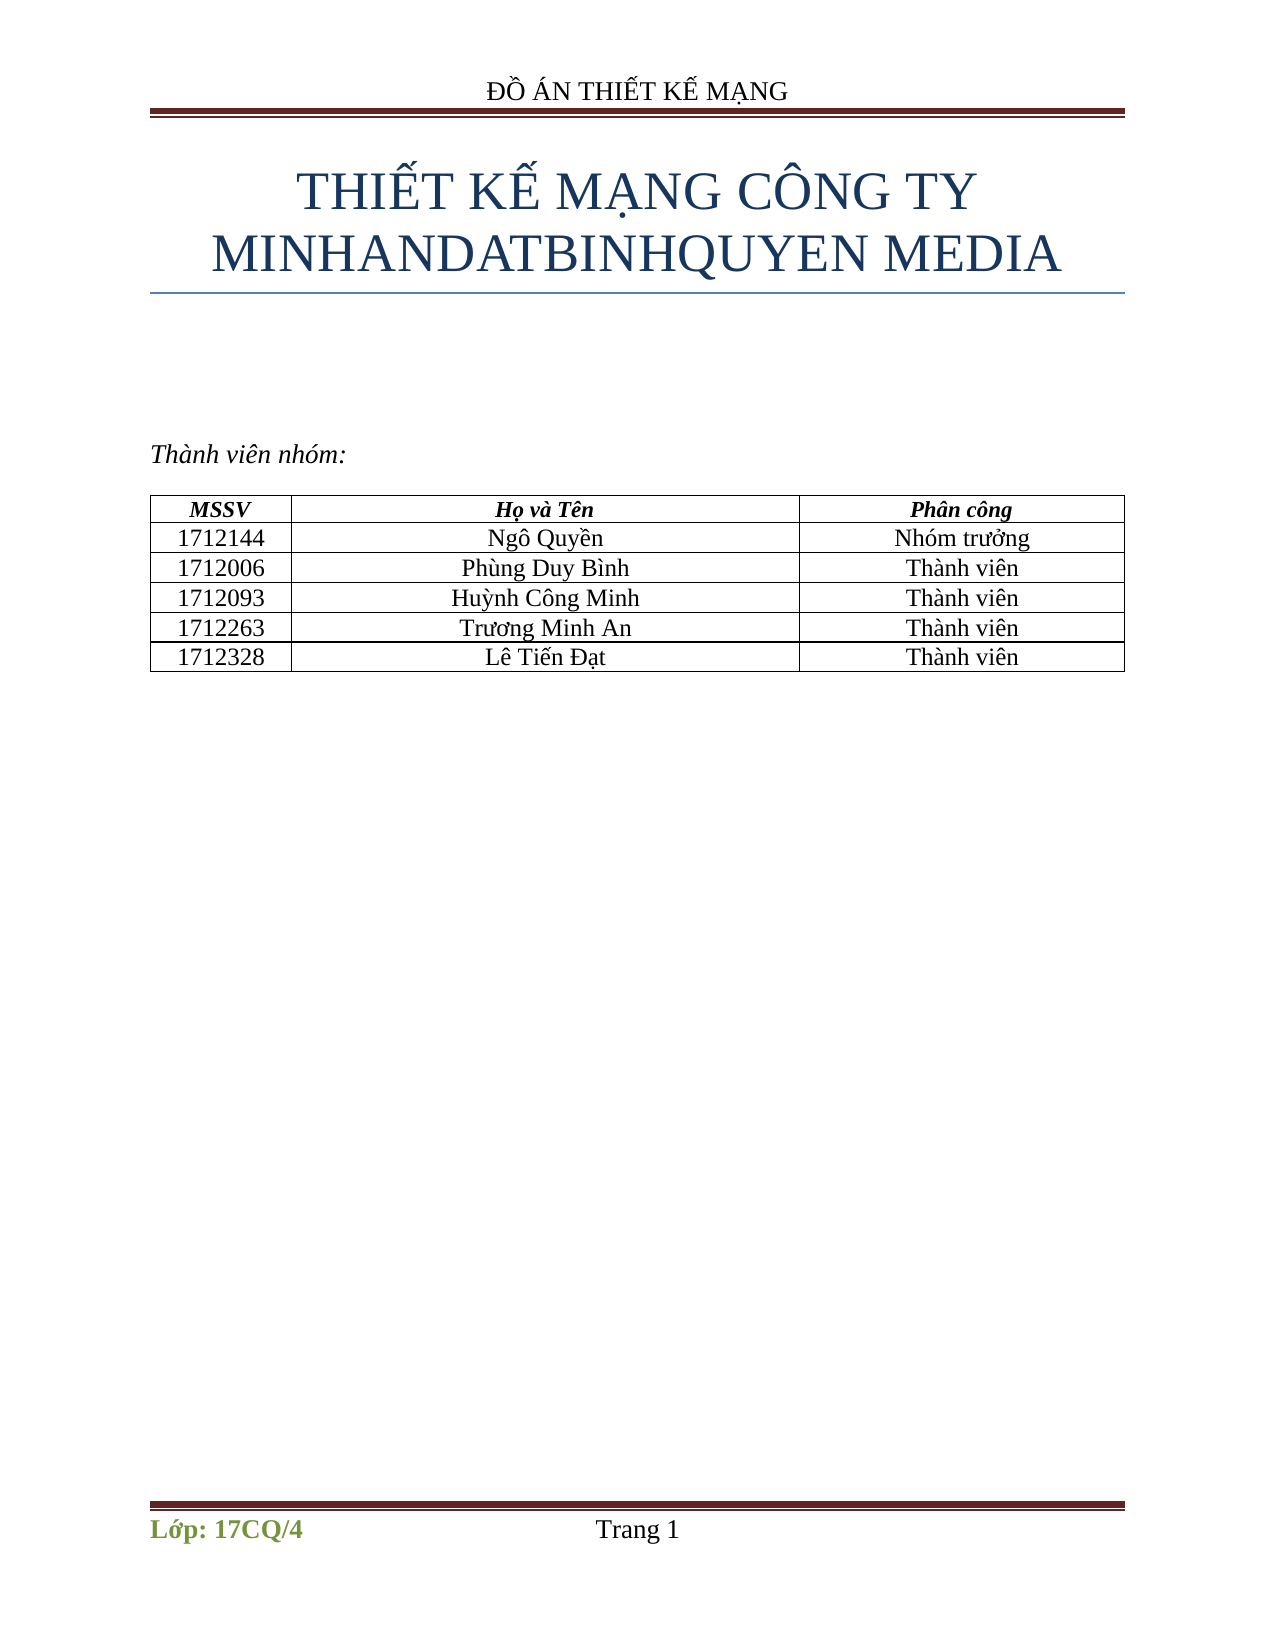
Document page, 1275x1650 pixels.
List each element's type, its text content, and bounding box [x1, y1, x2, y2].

table_header Phân công [800, 496, 1124, 522]
title THIẾT KẾ MẠNG CÔNG TY MINHANDATBINHQUYEN MEDIA [150, 159, 1125, 292]
table_cell Nhóm trưởng [800, 523, 1124, 552]
text Thành viên nhóm: [150, 438, 1125, 469]
table_cell Phùng Duy Bình [292, 553, 799, 582]
table_cell Thành viên [800, 553, 1124, 582]
table_cell 1712144 [151, 523, 291, 552]
table_cell Huỳnh Công Minh [292, 583, 799, 612]
table_cell Thành viên [800, 613, 1124, 641]
table_header MSSV [151, 496, 291, 522]
table_cell 1712263 [151, 613, 291, 641]
table_cell Thành viên [800, 643, 1124, 671]
table_cell Lê Tiến Đạt [292, 643, 799, 671]
table_cell 1712093 [151, 583, 291, 612]
table_cell Trương Minh An [292, 613, 799, 641]
table_cell 1712328 [151, 643, 291, 671]
table_cell 1712006 [151, 553, 291, 582]
table_header Họ và Tên [292, 496, 799, 522]
table_cell Ngô Quyền [292, 523, 799, 552]
table_cell Thành viên [800, 583, 1124, 612]
